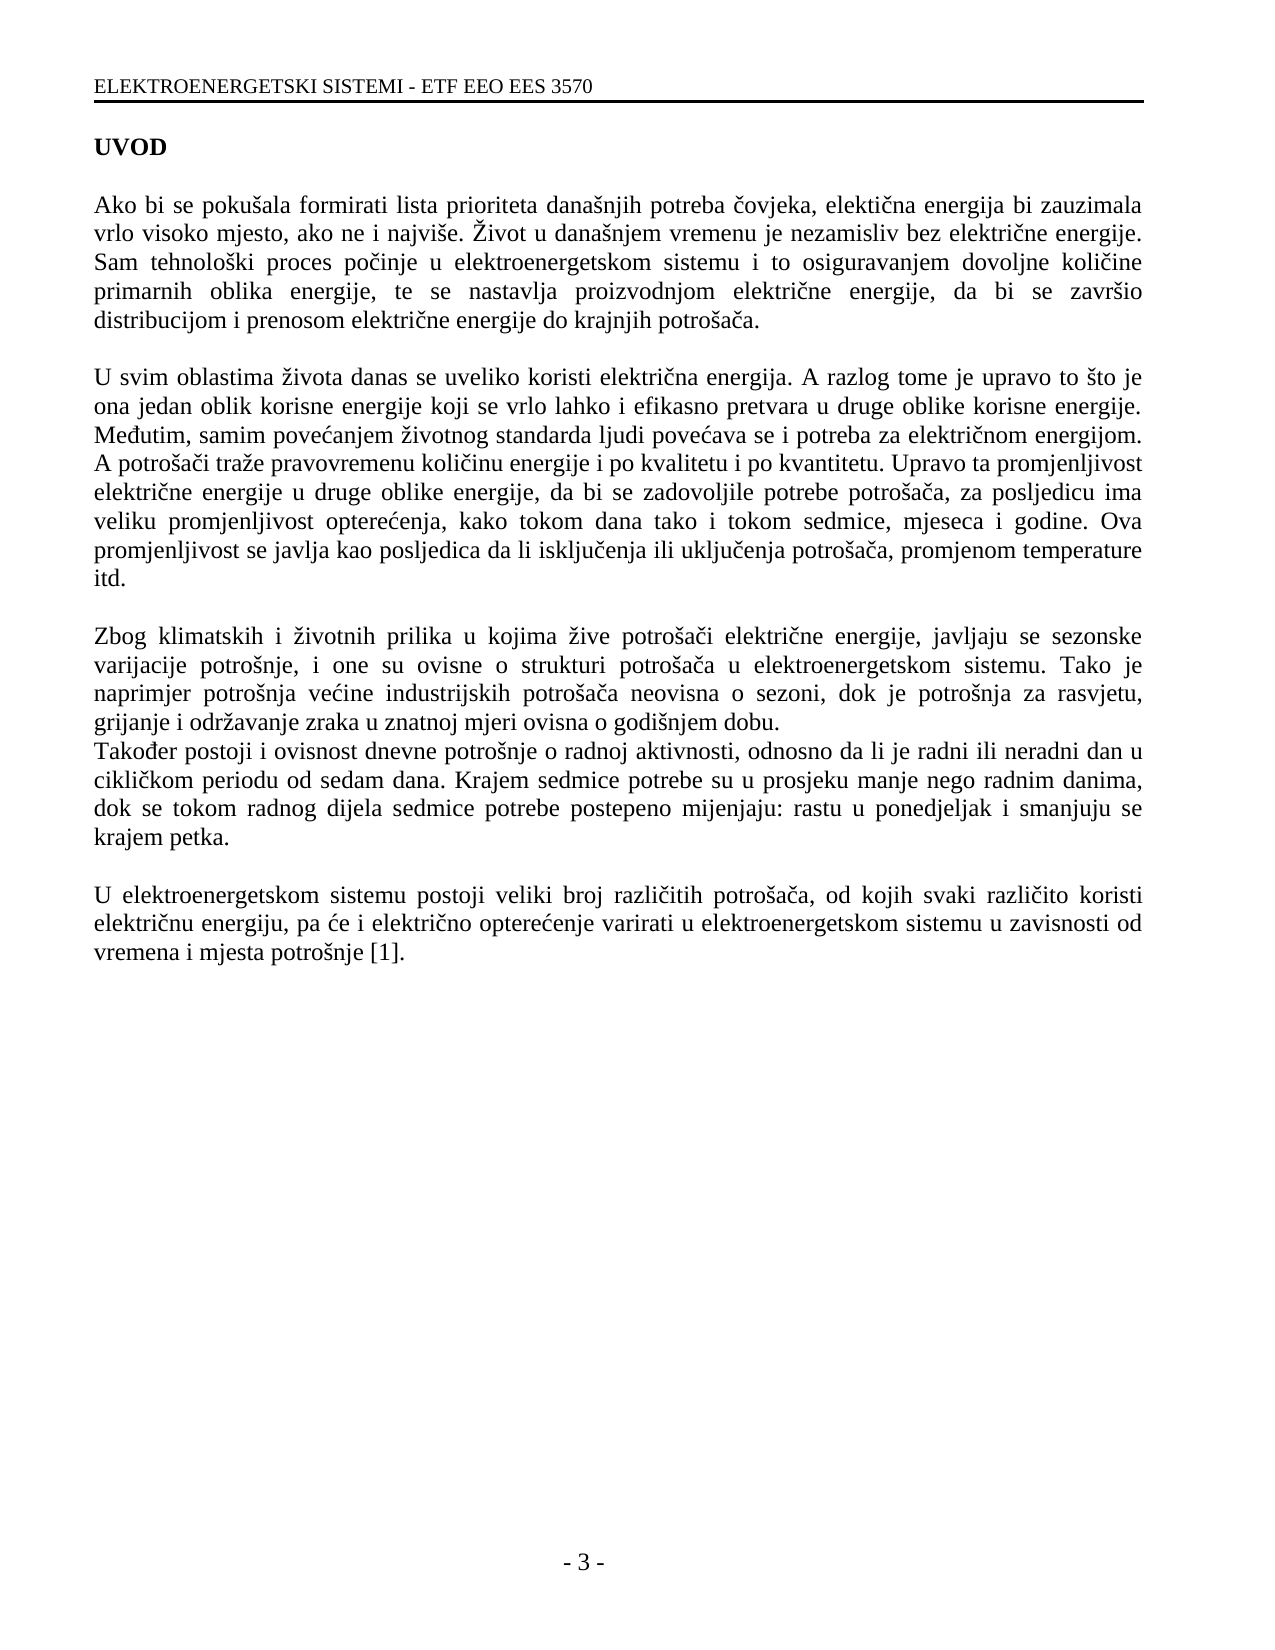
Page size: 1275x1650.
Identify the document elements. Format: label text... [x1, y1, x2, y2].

text UVOD [94, 132, 1144, 161]
text U elektroenergetskom sistemu postoji veliki broj različitih potrošača, od kojih svaki različito koristi električnu energiju, pa će i električno opterećenje varirati u elektroenergetskom sistemu u zavisnosti od vremena i mjesta potrošnje [1]. [94, 880, 1144, 966]
text Ako bi se pokušala formirati lista prioriteta današnjih potreba čovjeka, elektična energija bi zauzimala vrlo visoko mjesto, ako ne i najviše. Život u današnjem vremenu je nezamisliv bez električne energije. Sam tehnološki proces počinje u elektroenergetskom sistemu i to osiguravanjem dovoljne količine primarnih oblika energije, te se nastavlja proizvodnjom električne energije, da bi se završio distribucijom i prenosom električne energije do krajnjih potrošača. [94, 190, 1144, 333]
text U svim oblastima života danas se uveliko koristi električna energija. A razlog tome je upravo to što je ona jedan oblik korisne energije koji se vrlo lahko i efikasno pretvara u druge oblike korisne energije. Međutim, samim povećanjem životnog standarda ljudi povećava se i potreba za električnom energijom. A potrošači traže pravovremenu količinu energije i po kvalitetu i po kvantitetu. Upravo ta promjenljivost električne energije u druge oblike energije, da bi se zadovoljile potrebe potrošača, za posljedicu ima veliku promjenljivost opterećenja, kako tokom dana tako i tokom sedmice, mjeseca i godine. Ova promjenljivost se javlja kao posljedica da li isključenja ili uključenja potrošača, promjenom temperature itd. [94, 362, 1144, 592]
text Također postoji i ovisnost dnevne potrošnje o radnoj aktivnosti, odnosno da li je radni ili neradni dan u cikličkom periodu od sedam dana. Krajem sedmice potrebe su u prosjeku manje nego radnim danima, dok se tokom radnog dijela sedmice potrebe postepeno mijenjaju: rastu u ponedjeljak i smanjuju se krajem petka. [94, 736, 1144, 851]
text Zbog klimatskih i životnih prilika u kojima žive potrošači električne energije, javljaju se sezonske varijacije potrošnje, i one su ovisne o strukturi potrošača u elektroenergetskom sistemu. Tako je naprimjer potrošnja većine industrijskih potrošača neovisna o sezoni, dok je potrošnja za rasvjetu, grijanje i održavanje zraka u znatnoj mjeri ovisna o godišnjem dobu. [94, 621, 1144, 736]
